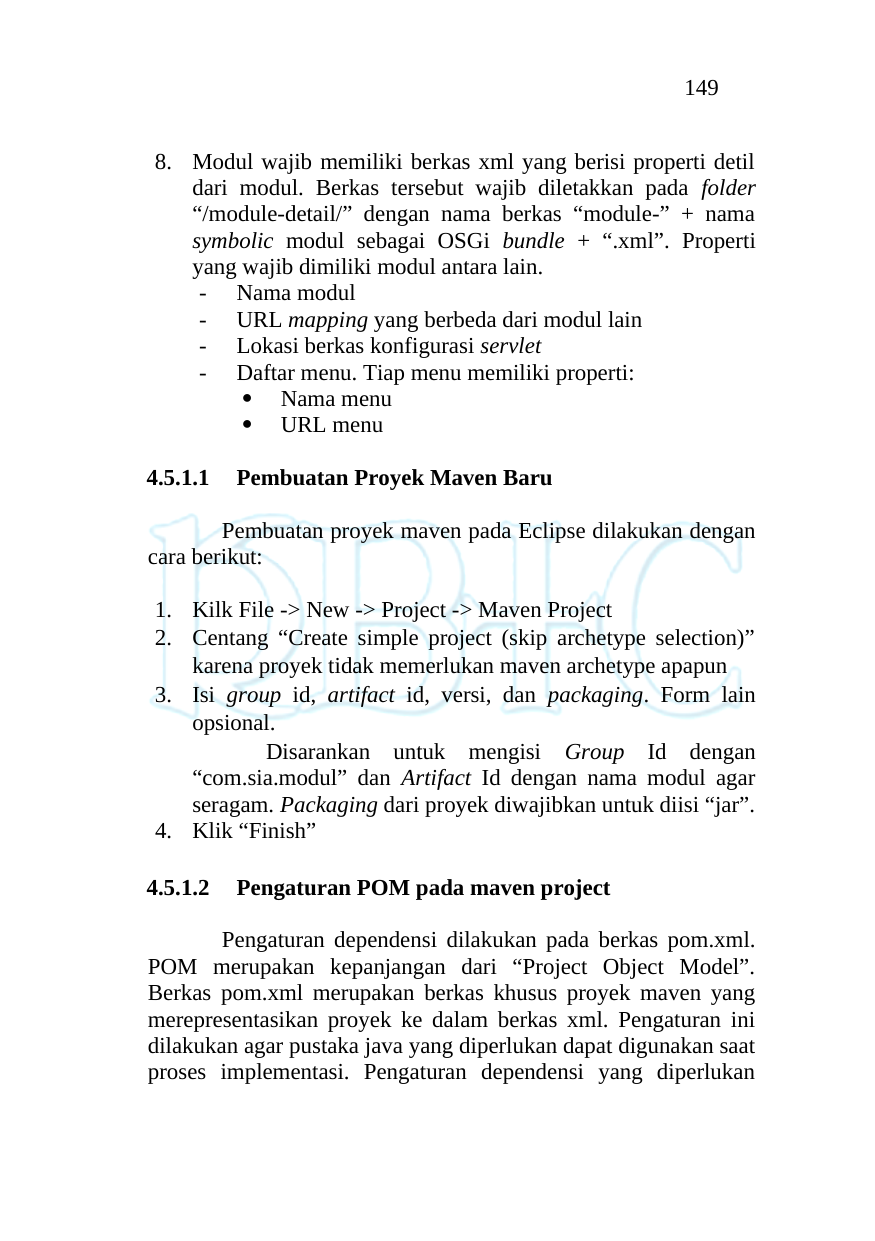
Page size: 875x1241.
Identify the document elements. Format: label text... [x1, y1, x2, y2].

list Daftar menu. Tiap menu memiliki properti: [199, 358, 756, 385]
list Nama menu [243, 385, 756, 411]
list Centang “Create simple project (skip archetype selection)” karena proyek tidak memerlukan maven archetype apapun [154, 624, 756, 679]
subtitle Pengaturan POM pada maven project [146, 874, 756, 900]
list Klik “Finish” [155, 817, 756, 843]
text Pembuatan proyek maven pada Eclipse dilakukan dengan cara berikut: [148, 517, 756, 569]
list Modul wajib memiliki berkas xml yang berisi properti detil dari modul. Berkas tersebut wajib diletakkan pada folder “/module-detail/” dengan nama berkas “module-” + nama symbolic modul sebagai OSGi bundle + “.xml”. Properti yang wajib dimiliki modul antara lain. [154, 148, 756, 279]
list URL mapping yang berbeda dari modul lain [199, 306, 756, 332]
subtitle Pembuatan Proyek Maven Baru [146, 464, 756, 490]
list Isi group id, artifact id, versi, dan packaging. Form lain opsional. [154, 681, 756, 736]
list URL menu [243, 411, 756, 438]
list Disarankan untuk mengisi Group Id dengan “com.sia.modul” dan Artifact Id dengan nama modul agar seragam. Packaging dari proyek diwajibkan untuk diisi “jar”. [192, 738, 756, 817]
list Nama modul [199, 279, 756, 306]
list Kilk File -> New -> Project -> Maven Project [154, 596, 756, 622]
list Lokasi berkas konfigurasi servlet [199, 332, 756, 358]
